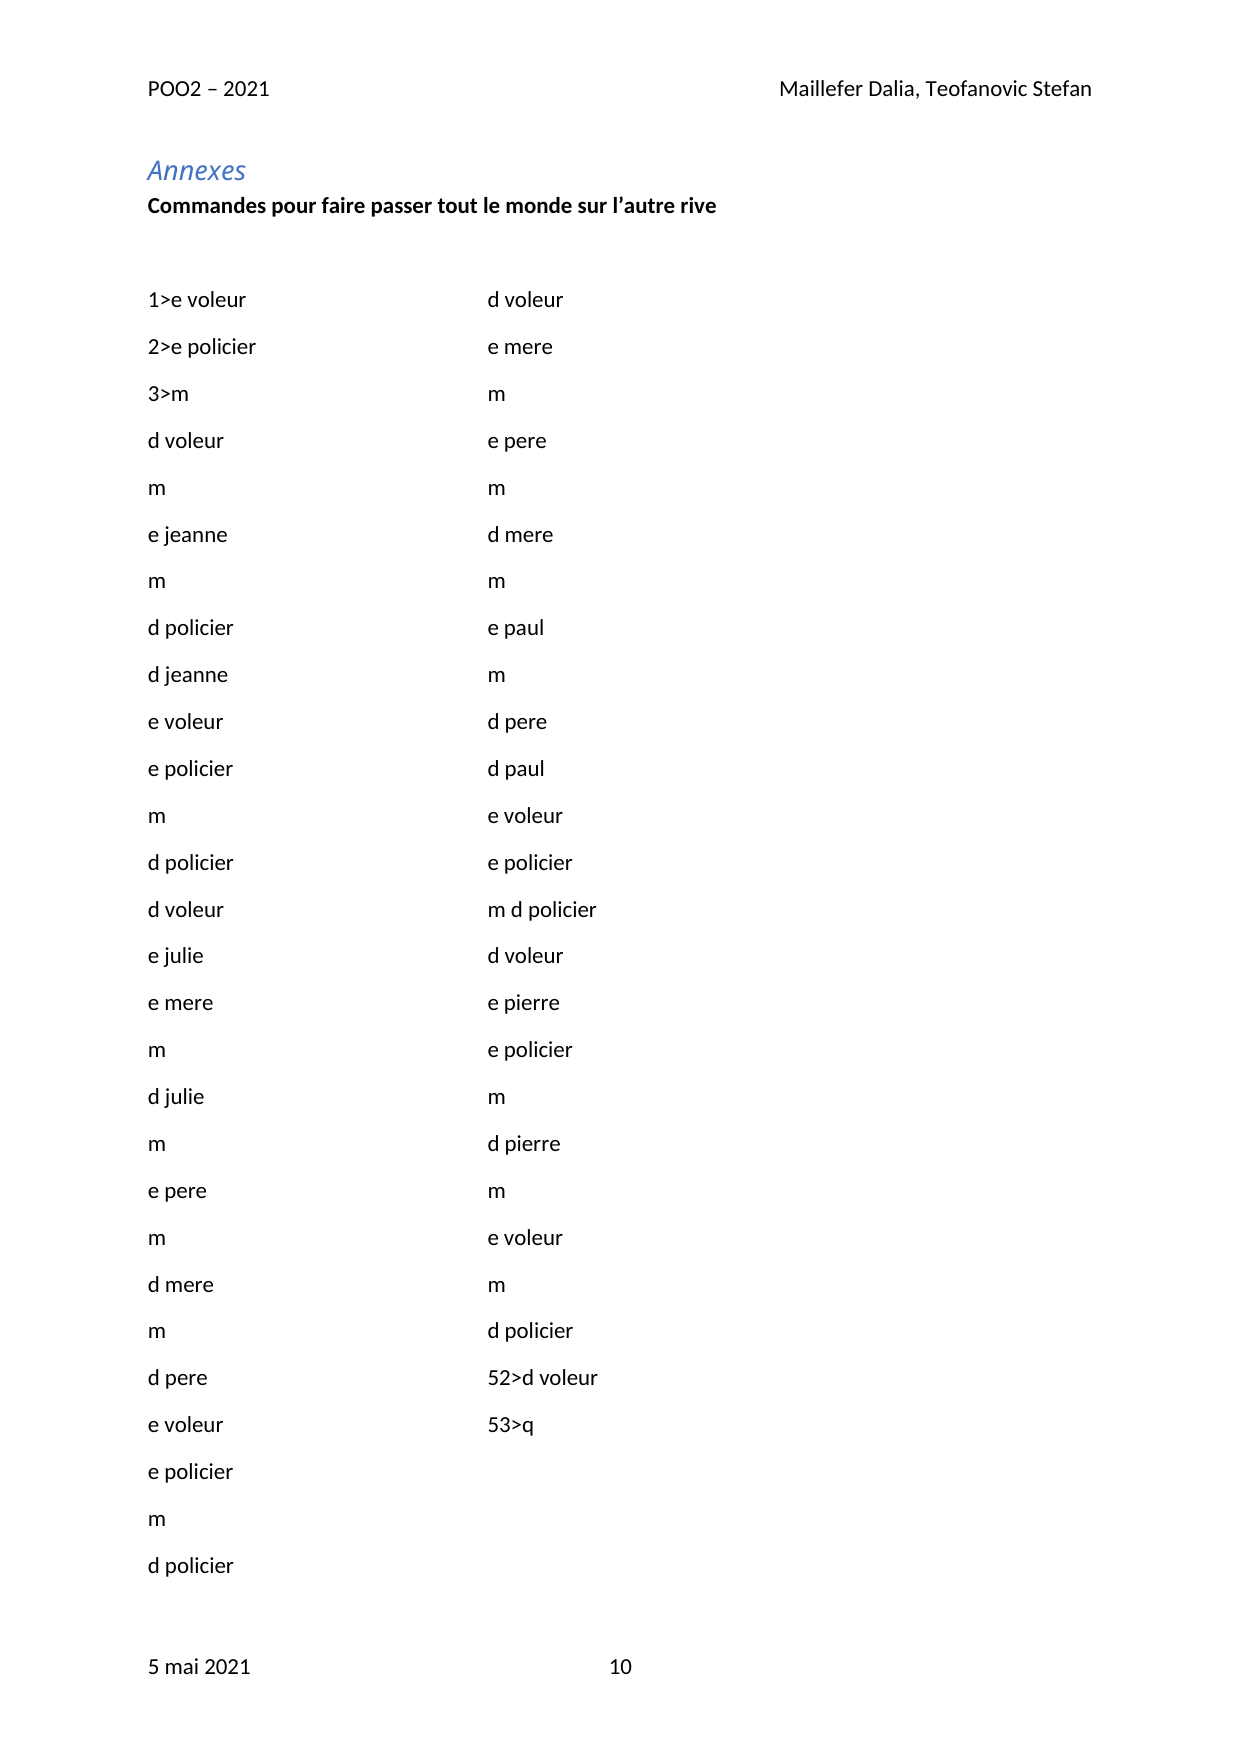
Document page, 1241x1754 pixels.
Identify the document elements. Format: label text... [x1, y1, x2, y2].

text m [148, 567, 413, 594]
text 52>d voleur [487, 1363, 753, 1391]
text e voleur [148, 707, 413, 735]
text d mere [148, 1270, 413, 1298]
text e julie [148, 942, 413, 969]
text m [487, 567, 753, 594]
text e mere [487, 332, 753, 360]
text e policier [148, 754, 413, 782]
text m [148, 801, 413, 829]
text 3>m [148, 379, 413, 407]
text d jeanne [148, 660, 413, 688]
text m [487, 379, 753, 407]
text 53>q [487, 1410, 753, 1438]
text d policier [148, 613, 413, 641]
text d pere [148, 1363, 413, 1391]
text e jeanne [148, 520, 413, 548]
text d voleur [148, 895, 413, 923]
text e policier [487, 1035, 753, 1063]
text m [148, 1223, 413, 1251]
text e voleur [487, 1223, 753, 1251]
text m [148, 1035, 413, 1063]
text e pierre [487, 988, 753, 1016]
text d policier [487, 1317, 753, 1344]
text m [487, 1270, 753, 1298]
text d mere [487, 520, 753, 548]
text m [148, 1317, 413, 1344]
subtitle Annexes [148, 152, 1093, 189]
text d pere [487, 707, 753, 735]
text d pierre [487, 1129, 753, 1157]
text e paul [487, 613, 753, 641]
text d paul [487, 754, 753, 782]
text e pere [148, 1176, 413, 1204]
text e pere [487, 426, 753, 454]
text 1>e voleur [148, 285, 413, 313]
text e voleur [148, 1410, 413, 1438]
text d policier [148, 848, 413, 876]
text d policier [148, 1551, 413, 1579]
text m d policier [487, 895, 753, 923]
text m [487, 660, 753, 688]
text e policier [148, 1457, 413, 1485]
text e policier [487, 848, 753, 876]
text 2>e policier [148, 332, 413, 360]
text m [487, 1176, 753, 1204]
text m [487, 1082, 753, 1110]
text d voleur [487, 285, 753, 313]
text e mere [148, 988, 413, 1016]
text d voleur [148, 426, 413, 454]
text Commandes pour faire passer tout le monde sur l’autre rive [148, 192, 1093, 219]
text m [148, 1504, 413, 1532]
text m [148, 1129, 413, 1157]
text d julie [148, 1082, 413, 1110]
text d voleur [487, 942, 753, 969]
text m [148, 473, 413, 501]
text m [487, 473, 753, 501]
text e voleur [487, 801, 753, 829]
